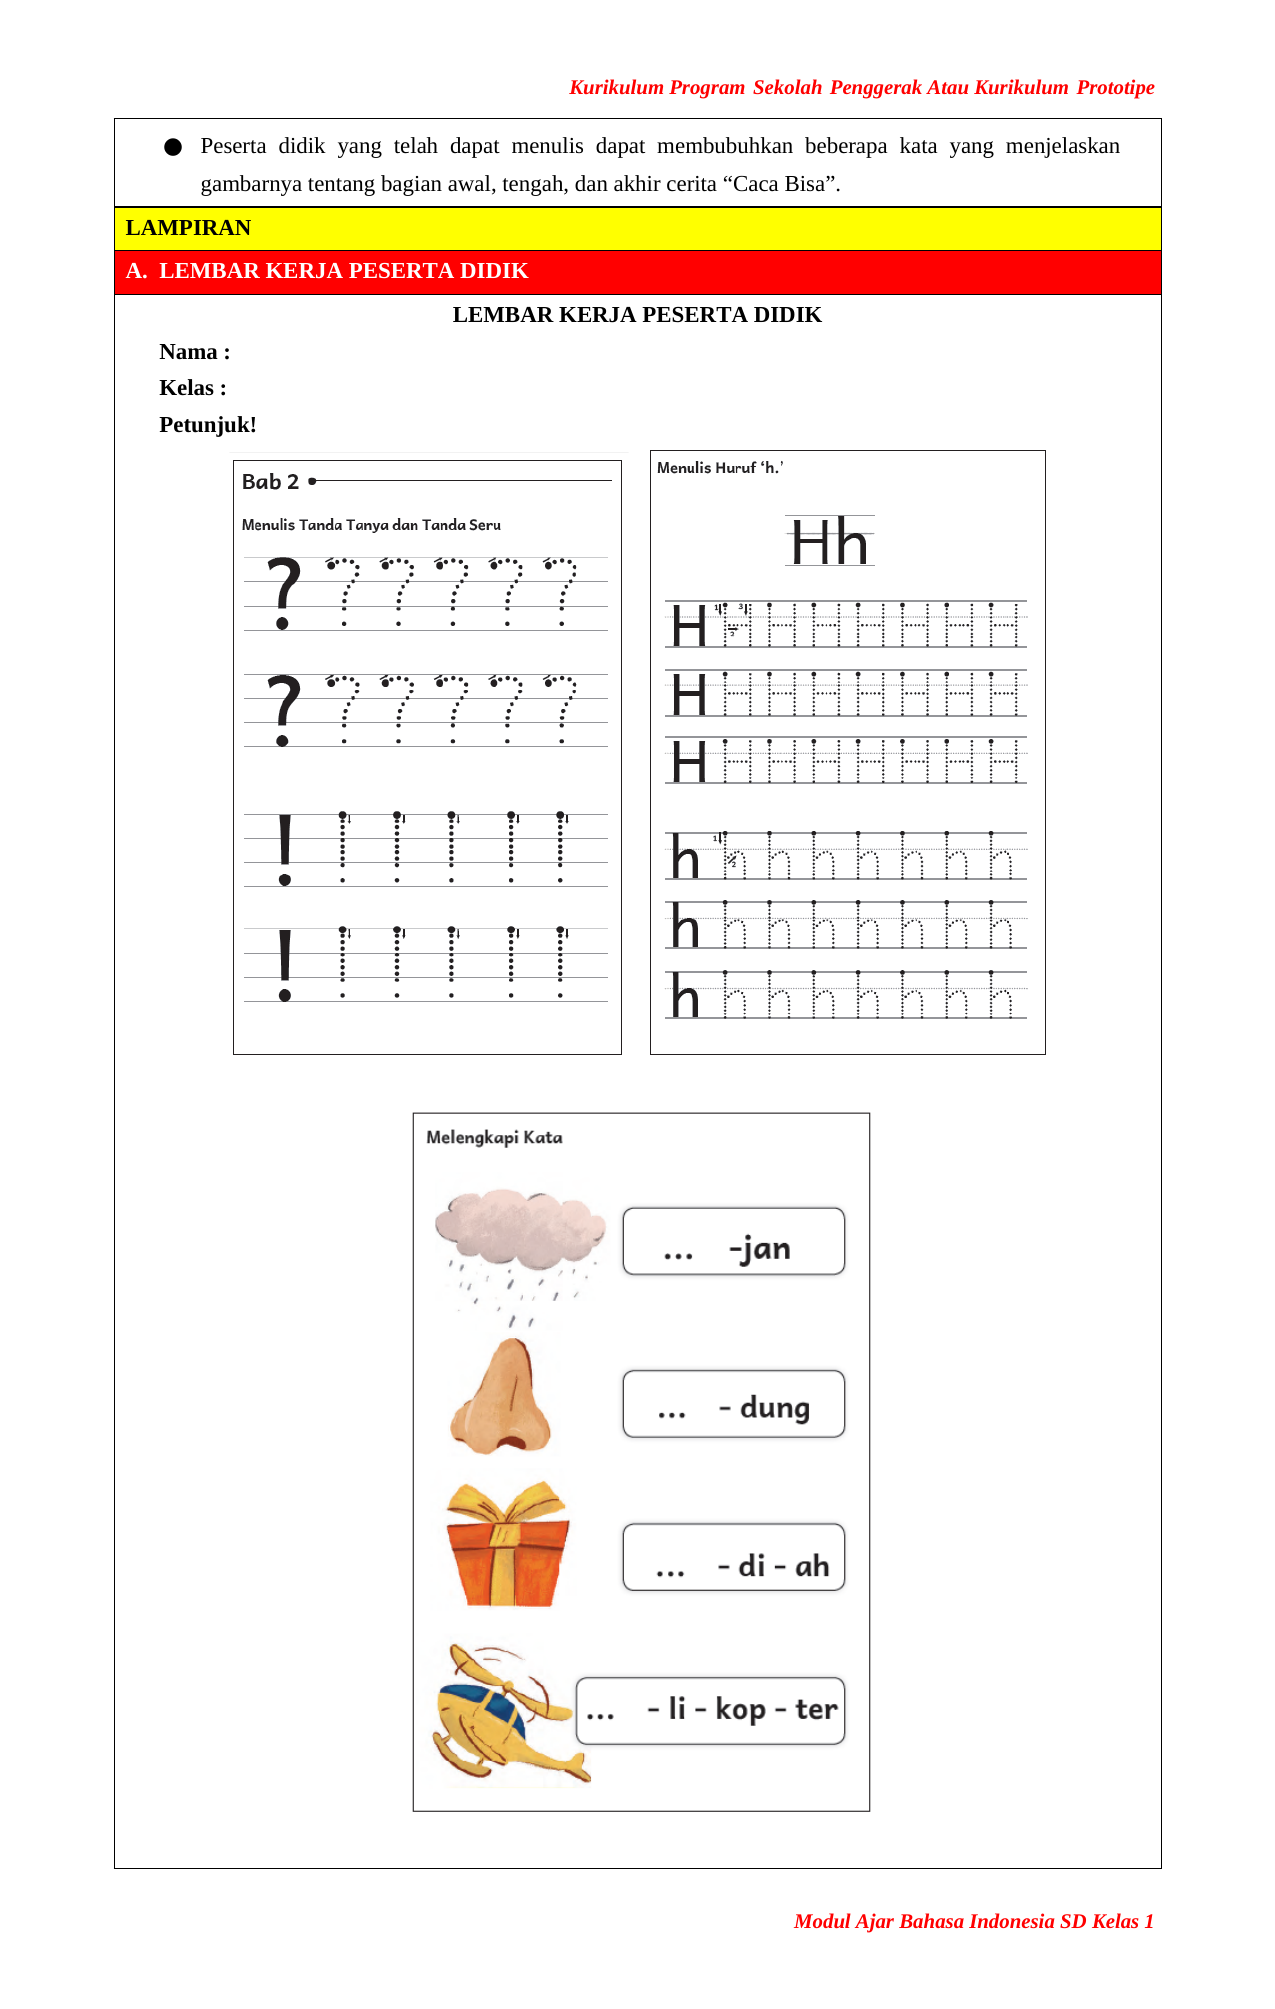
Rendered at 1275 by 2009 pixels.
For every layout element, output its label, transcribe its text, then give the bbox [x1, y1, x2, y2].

table_cell LAMPIRAN [115, 208, 1161, 250]
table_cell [115, 119, 1161, 206]
picture [406, 1107, 876, 1821]
table_cell A. LEMBAR KERJA PESERTA DIDIK [115, 251, 1161, 294]
picture [646, 447, 1052, 1061]
picture [229, 452, 629, 1061]
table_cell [115, 295, 1161, 1868]
